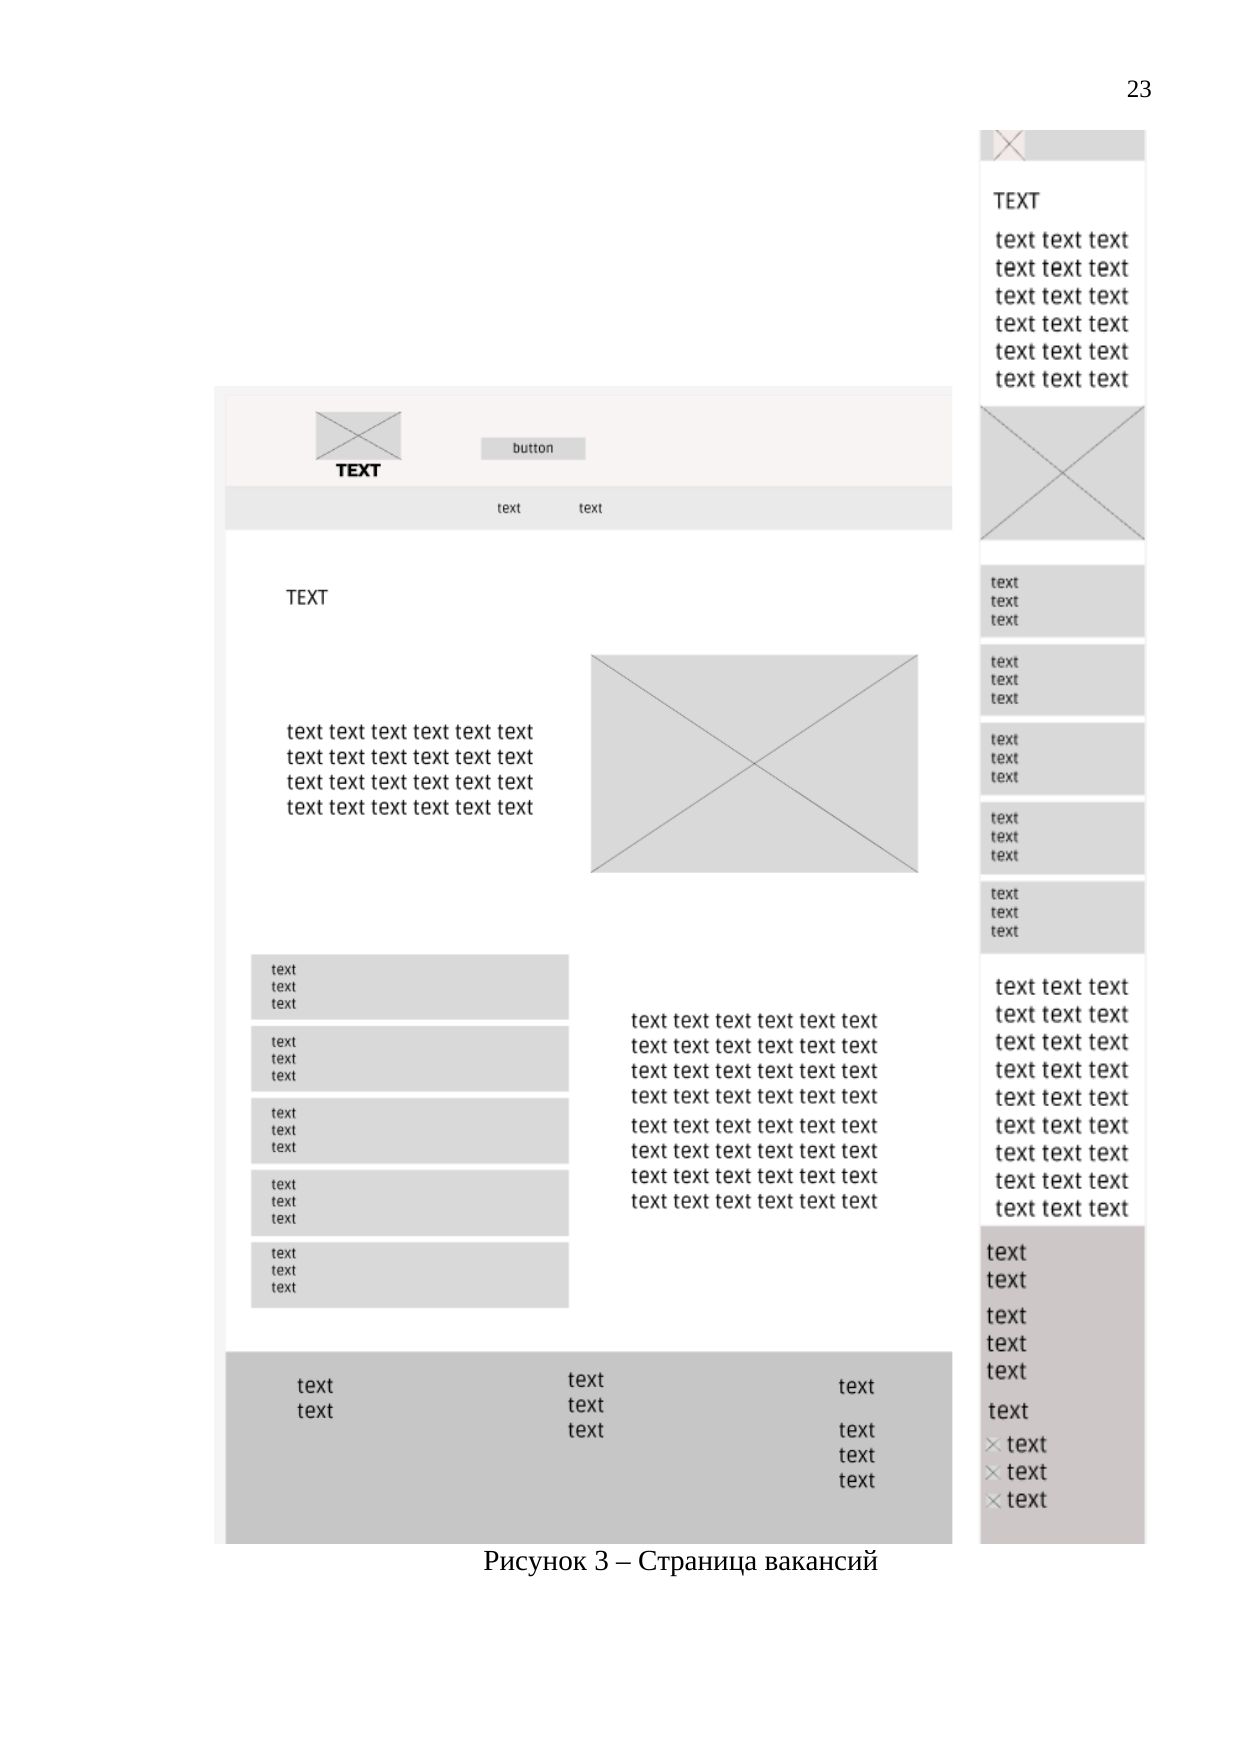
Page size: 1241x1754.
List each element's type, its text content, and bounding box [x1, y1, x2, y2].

picture [978, 130, 1148, 1544]
text Рисунок 3 – Страница вакансий [136, 1543, 1152, 1577]
picture [214, 386, 953, 1544]
